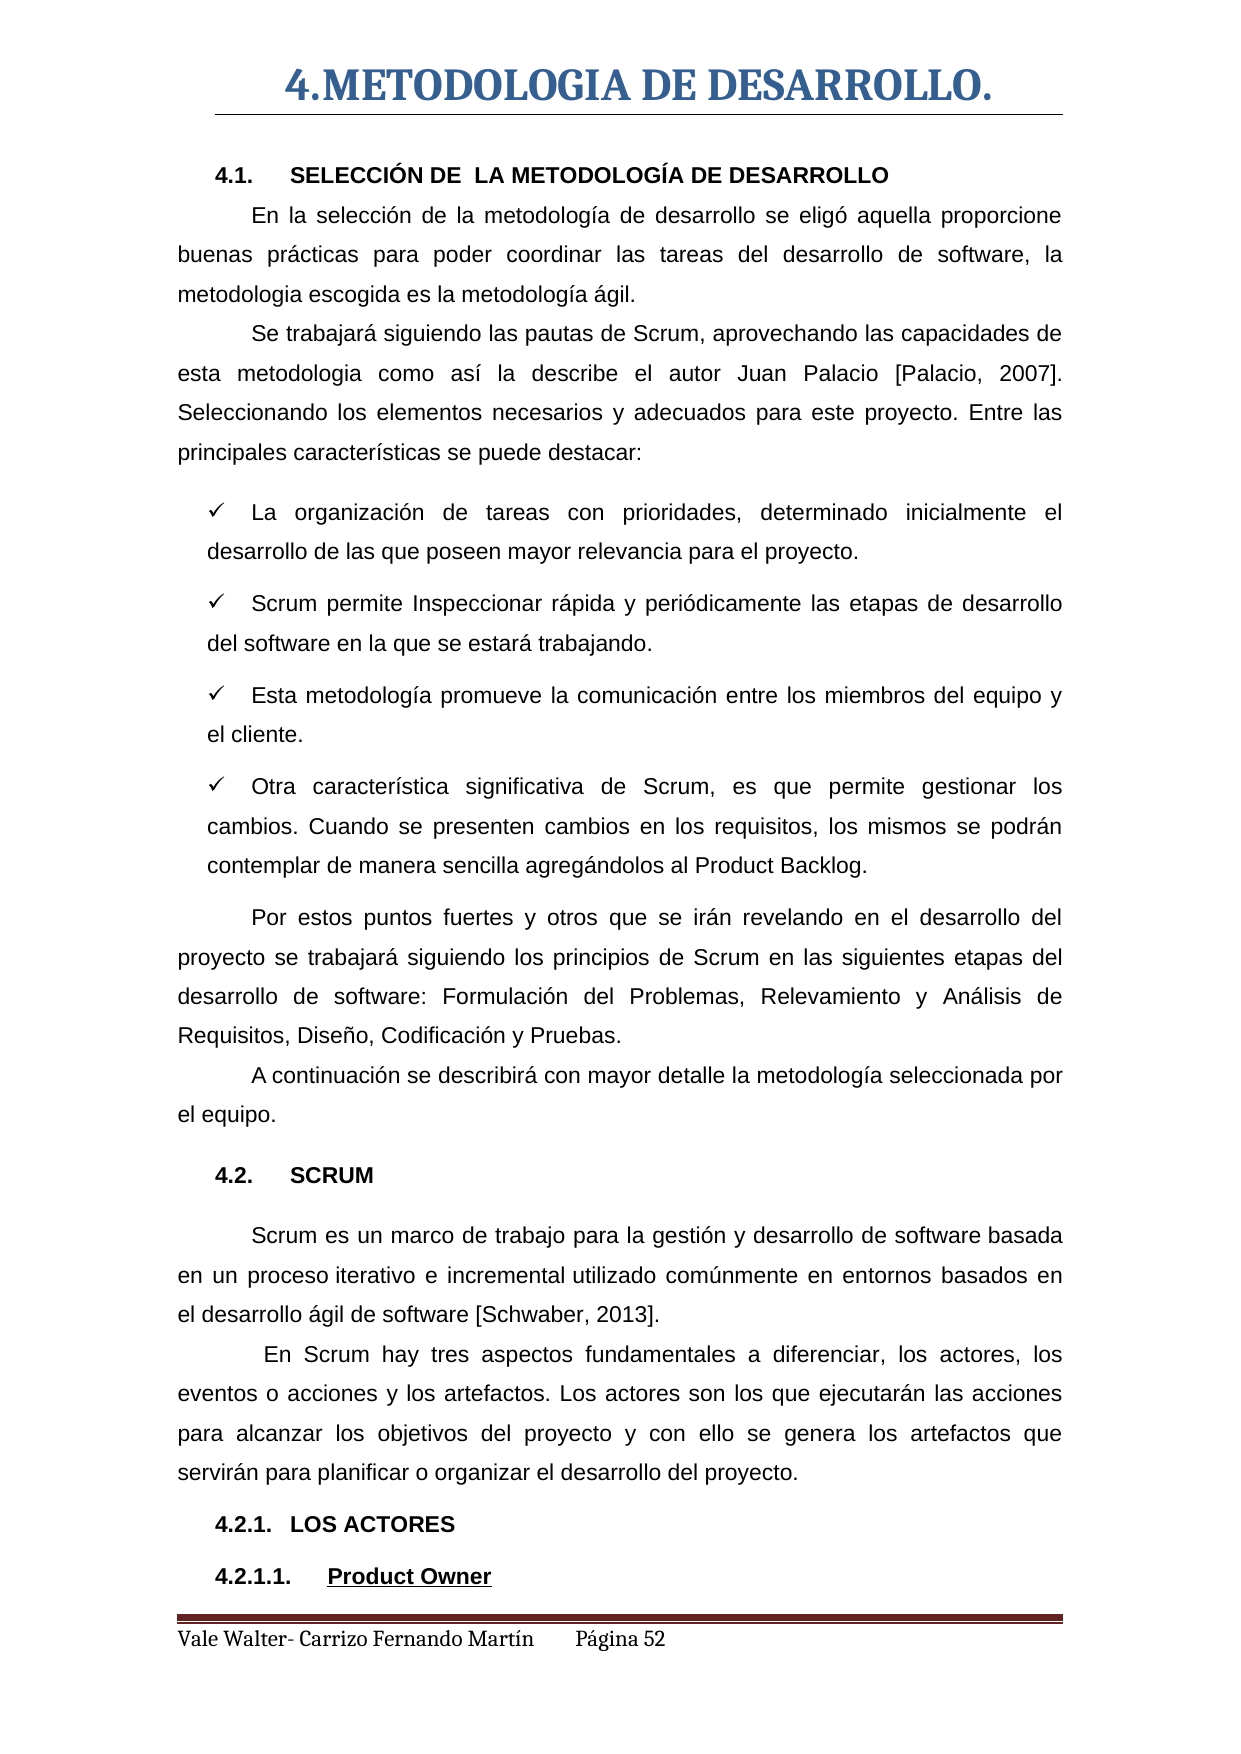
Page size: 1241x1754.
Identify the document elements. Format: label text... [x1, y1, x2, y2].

list Esta metodología promueve la comunicación entre los miembros del equipo y el cliente. [207, 682, 1063, 747]
subtitle SELECCIÓN DE LA METODOLOGÍA DE DESARROLLO [215, 162, 1063, 188]
list La organización de tareas con prioridades, determinado inicialmente el desarrollo de las que poseen mayor relevancia para el proyecto. [207, 499, 1063, 564]
list Product Owner [215, 1563, 1063, 1589]
text En la selección de la metodología de desarrollo se eligó aquella proporcione buenas prácticas para poder coordinar las tareas del desarrollo de software, la metodologia escogida es la metodología ágil. [177, 202, 1063, 307]
text Se trabajará siguiendo las pautas de Scrum, aprovechando las capacidades de esta metodologia como así la describe el autor Juan Palacio [Palacio, 2007]. Seleccionando los elementos necesarios y adecuados para este proyecto. Entre las principales características se puede destacar: [177, 320, 1063, 465]
list LOS ACTORES [215, 1511, 1063, 1537]
text Scrum es un marco de trabajo para la gestión y desarrollo de software basada en un proceso iterativo e incremental utilizado comúnmente en entornos basados en el desarrollo ágil de software [Schwaber, 2013]. [177, 1222, 1063, 1327]
list Otra característica significativa de Scrum, es que permite gestionar los cambios. Cuando se presenten cambios en los requisitos, los mismos se podrán contemplar de manera sencilla agregándolos al Product Backlog. [207, 773, 1063, 878]
text Por estos puntos fuertes y otros que se irán revelando en el desarrollo del proyecto se trabajará siguiendo los principios de Scrum en las siguientes etapas del desarrollo de software: Formulación del Problemas, Relevamiento y Análisis de Requisitos, Diseño, Codificación y Pruebas. [177, 904, 1063, 1049]
text A continuación se describirá con mayor detalle la metodología seleccionada por el equipo. [177, 1062, 1063, 1128]
text En Scrum hay tres aspectos fundamentales a diferenciar, los actores, los eventos o acciones y los artefactos. Los actores son los que ejecutarán las acciones para alcanzar los objetivos del proyecto y con ello se genera los artefactos que servirán para planificar o organizar el desarrollo del proyecto. [177, 1341, 1063, 1485]
list METODOLOGIA DE DESARROLLO. [215, 59, 1063, 114]
list SCRUM [215, 1162, 1063, 1188]
list Scrum permite Inspeccionar rápida y periódicamente las etapas de desarrollo del software en la que se estará trabajando. [207, 590, 1063, 656]
